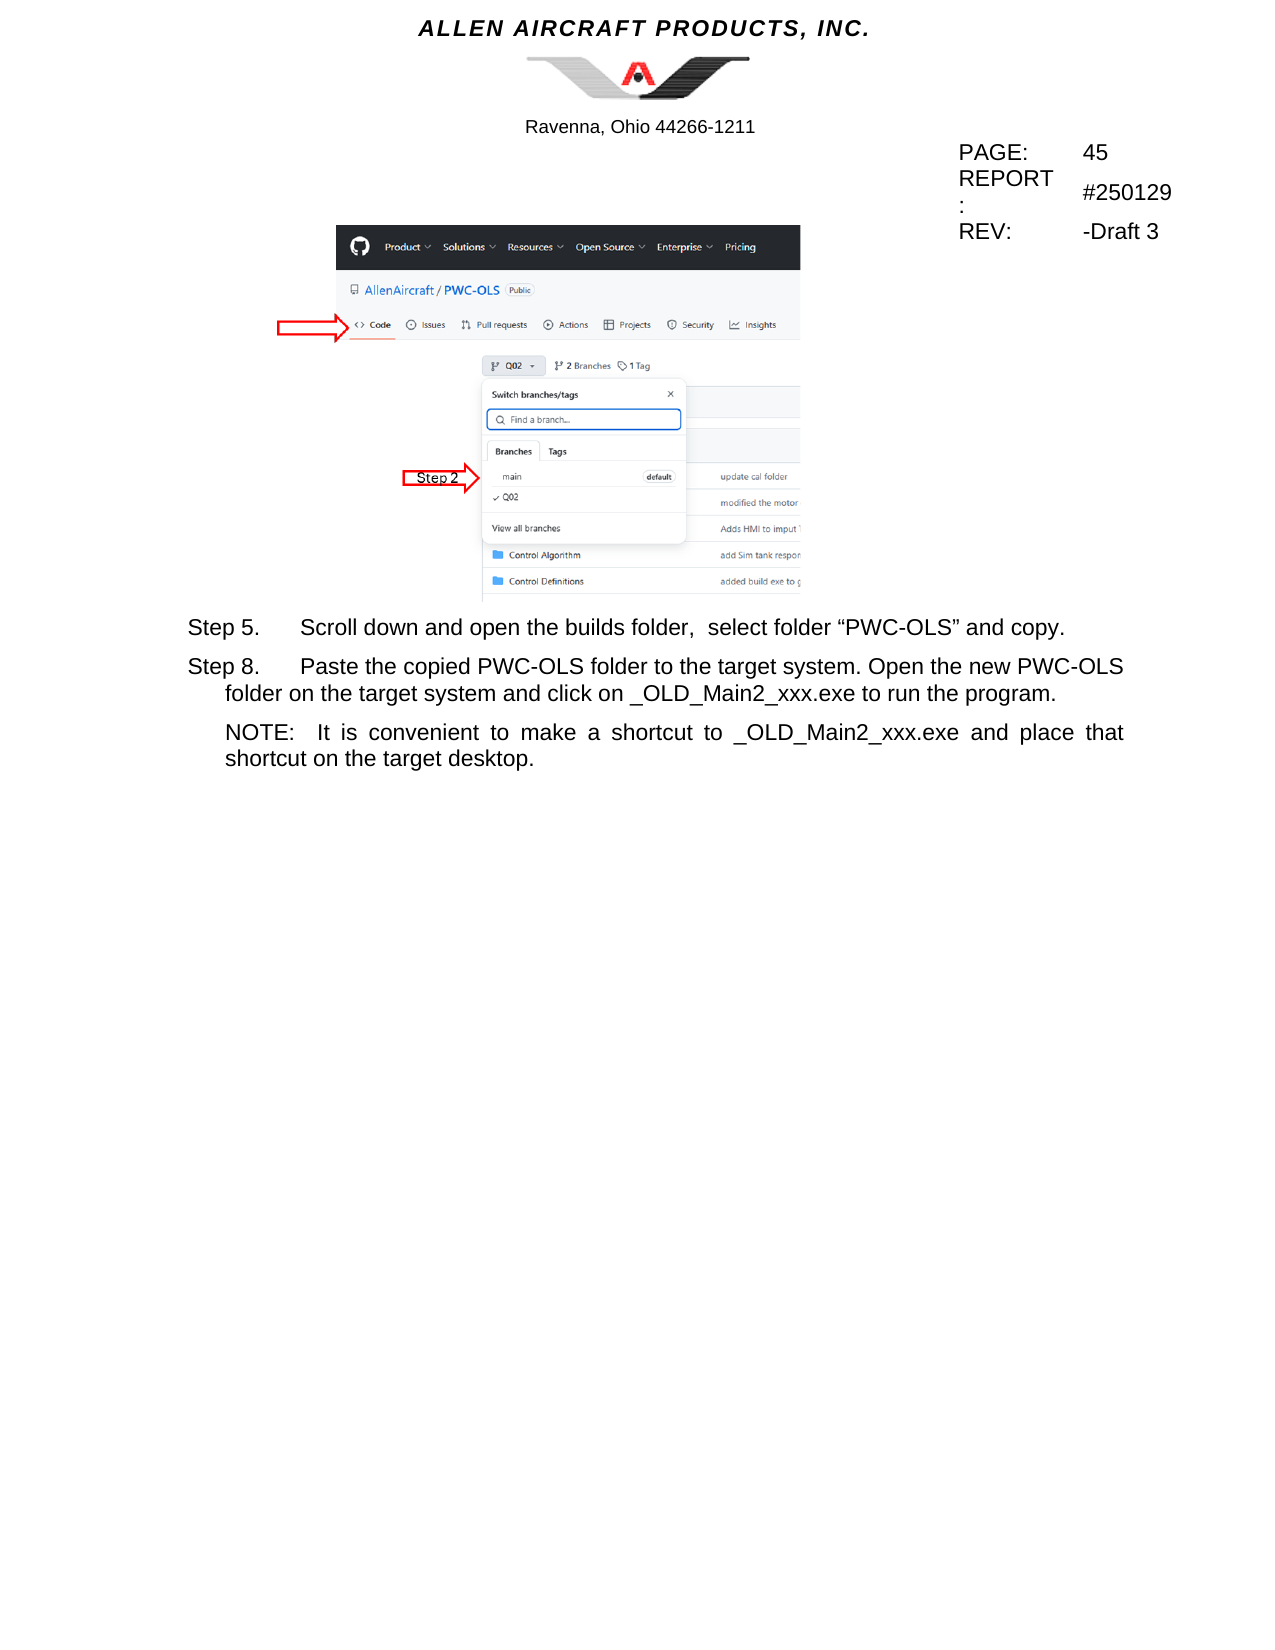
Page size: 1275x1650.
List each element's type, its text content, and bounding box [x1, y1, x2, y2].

picture [277, 225, 801, 602]
text Paste the copied PWC-OLS folder to the target system. Open the new PWC-OLS folder on the target system and click on _OLD_Main2_xxx.exe to run the program. [187, 653, 1125, 706]
list Scroll down and open the builds folder, select folder “PWC-OLS” and copy. [187, 614, 1125, 641]
text NOTE: It is convenient to make a shortcut to _OLD_Main2_xxx.exe and place that shortcut on the target desktop. [225, 718, 1125, 771]
